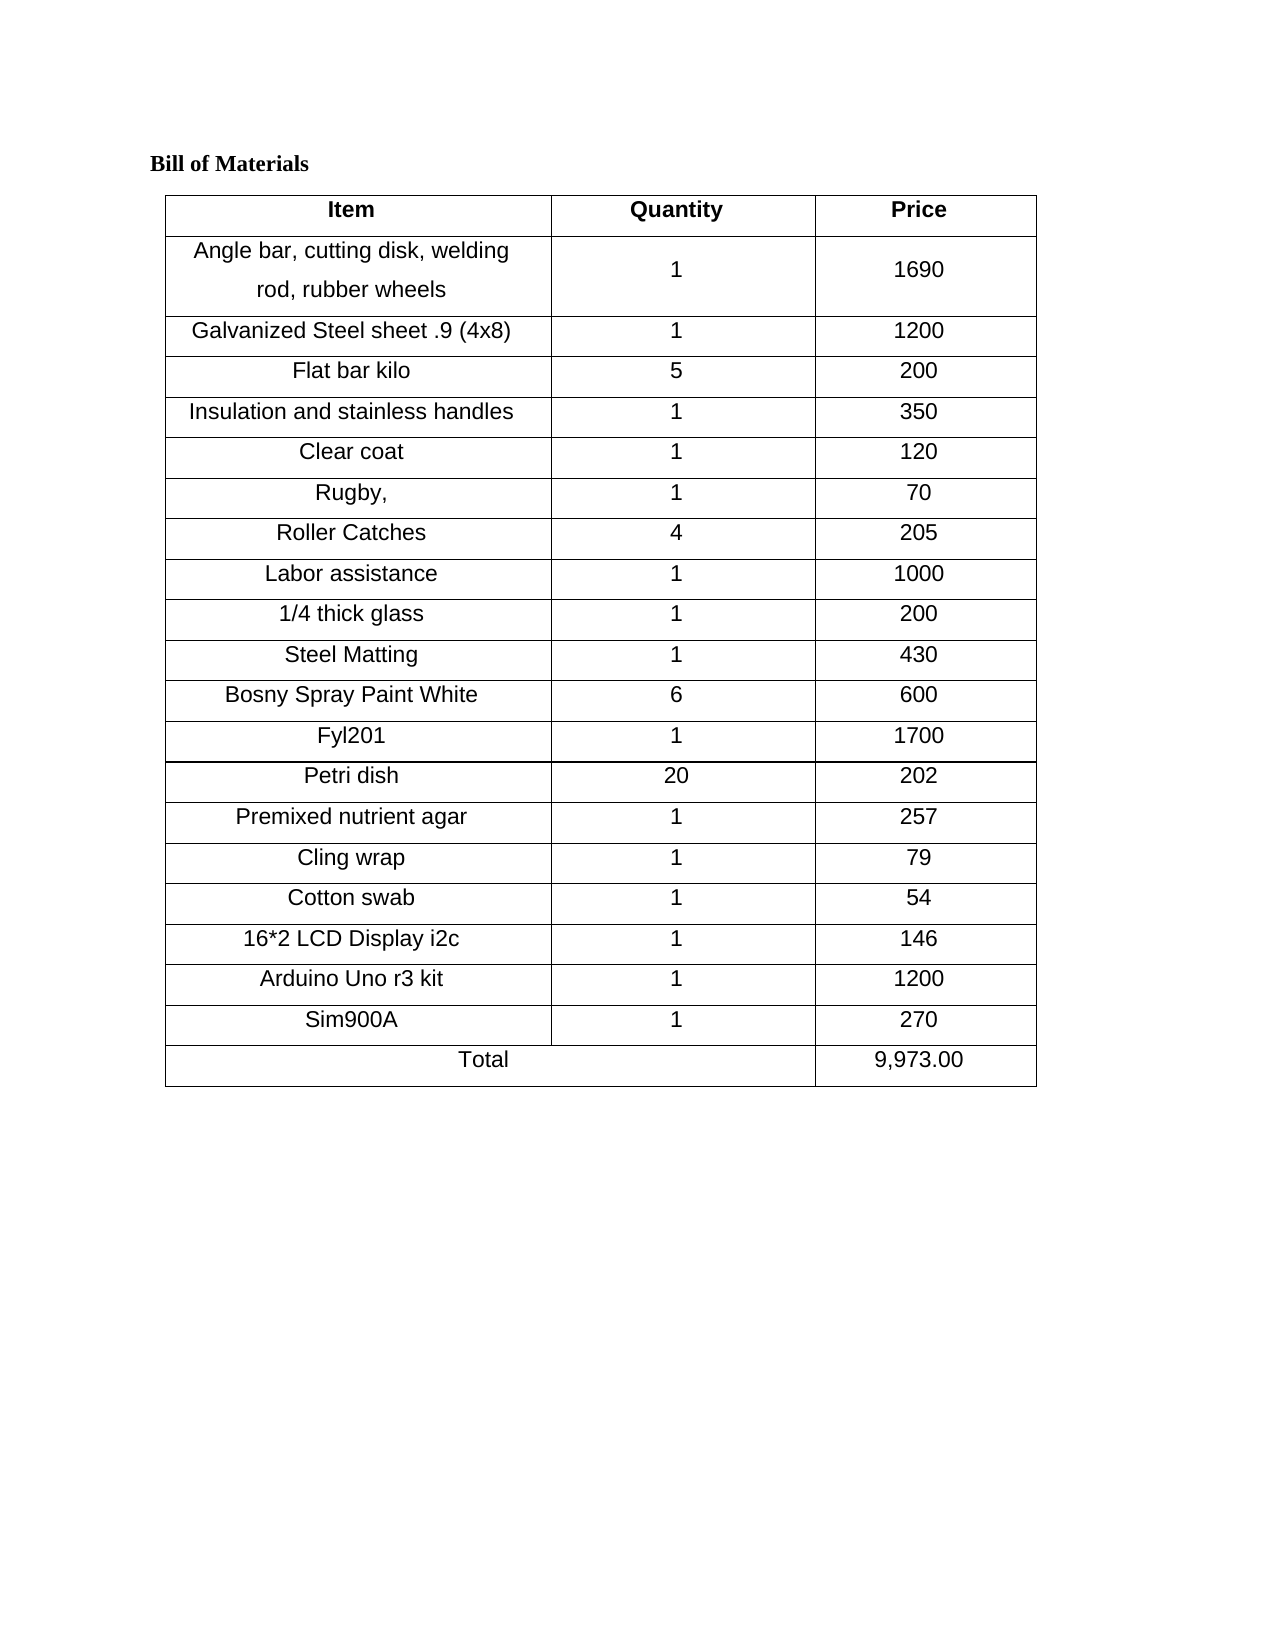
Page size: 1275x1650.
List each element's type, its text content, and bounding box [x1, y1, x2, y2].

table_cell 5 [552, 357, 815, 397]
table_cell 205 [816, 519, 1036, 559]
table_cell 257 [816, 803, 1036, 842]
table_cell Flat bar kilo [166, 357, 551, 397]
table_cell 200 [816, 600, 1036, 640]
table_cell Fyl201 [166, 722, 551, 761]
table_cell Insulation and stainless handles [166, 398, 551, 437]
table_cell 1200 [816, 965, 1036, 1004]
table_cell 1 [552, 237, 815, 316]
table_cell 1 [552, 803, 815, 842]
table_cell Sim900A [166, 1006, 551, 1045]
table_cell Clear coat [166, 438, 551, 478]
table_cell 1000 [816, 560, 1036, 599]
table_cell 1 [552, 844, 815, 883]
table_cell Rugby, [166, 479, 551, 518]
table_cell Total [166, 1046, 815, 1086]
table_cell 9,973.00 [816, 1046, 1036, 1086]
table_cell 202 [816, 763, 1036, 802]
text Bill of Materials [150, 150, 1125, 176]
table_cell 54 [816, 884, 1036, 923]
table_cell 1 [552, 1006, 815, 1045]
table_cell 200 [816, 357, 1036, 397]
table_cell 1 [552, 398, 815, 437]
table_cell 1700 [816, 722, 1036, 761]
table_header Item [166, 196, 551, 236]
table_cell 79 [816, 844, 1036, 883]
table_cell 120 [816, 438, 1036, 478]
table_header Price [816, 196, 1036, 236]
table_cell Bosny Spray Paint White [166, 681, 551, 721]
table_cell 1/4 thick glass [166, 600, 551, 640]
table_cell 1 [552, 560, 815, 599]
table_header Quantity [552, 196, 815, 236]
table_cell 1 [552, 925, 815, 964]
table_cell 6 [552, 681, 815, 721]
table_cell 16*2 LCD Display i2c [166, 925, 551, 964]
table_cell 1 [552, 479, 815, 518]
table_cell 146 [816, 925, 1036, 964]
table_cell Labor assistance [166, 560, 551, 599]
table_cell 1 [552, 884, 815, 923]
table_cell Cling wrap [166, 844, 551, 883]
table_cell 600 [816, 681, 1036, 721]
table_cell 430 [816, 641, 1036, 680]
table_cell 4 [552, 519, 815, 559]
table_cell 1690 [816, 237, 1036, 316]
table_cell Premixed nutrient agar [166, 803, 551, 842]
table_cell 1 [552, 722, 815, 761]
table_cell 1 [552, 317, 815, 356]
table_cell 1 [552, 438, 815, 478]
table_cell Cotton swab [166, 884, 551, 923]
table_cell 70 [816, 479, 1036, 518]
table_cell Petri dish [166, 763, 551, 802]
table_cell 1 [552, 641, 815, 680]
table_cell 1 [552, 965, 815, 1004]
table_cell Roller Catches [166, 519, 551, 559]
table_cell Galvanized Steel sheet .9 (4x8) [166, 317, 551, 356]
table_cell Angle bar, cutting disk, welding rod, rubber wheels [166, 237, 551, 316]
table_cell 1 [552, 600, 815, 640]
table_cell 1200 [816, 317, 1036, 356]
table_cell 270 [816, 1006, 1036, 1045]
table_cell 350 [816, 398, 1036, 437]
table_cell Steel Matting [166, 641, 551, 680]
table_cell Arduino Uno r3 kit [166, 965, 551, 1004]
table_cell 20 [552, 763, 815, 802]
